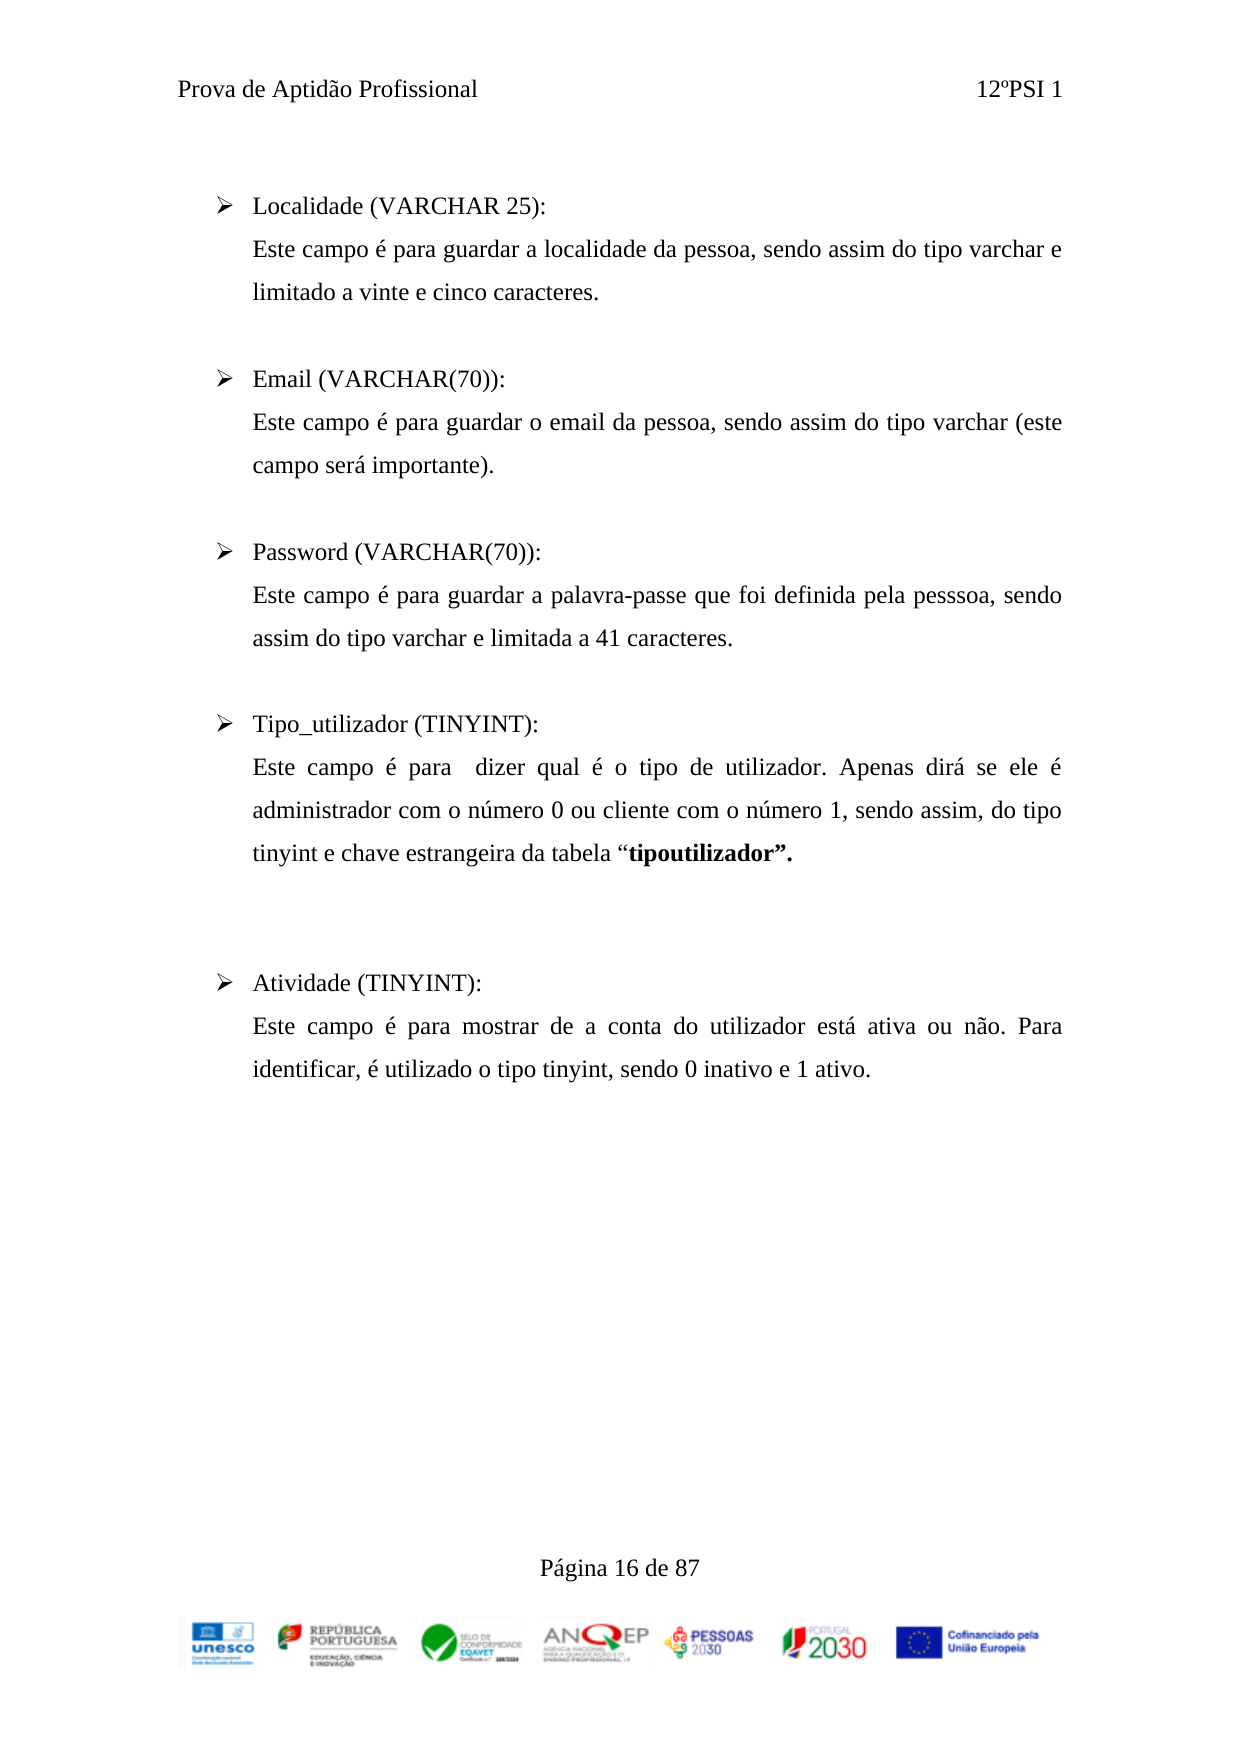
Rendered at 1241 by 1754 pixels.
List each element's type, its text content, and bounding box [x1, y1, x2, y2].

list Localidade (VARCHAR 25): [215, 191, 1063, 219]
list Password (VARCHAR(70)): [215, 537, 1063, 565]
list Este campo é para guardar a palavra-passe que foi definida pela pesssoa, sendo assim do tipo varchar e limitada a 41 caracteres. [252, 580, 1063, 652]
list Este campo é para mostrar de a conta do utilizador está ativa ou não. Para identificar, é utilizado o tipo tinyint, sendo 0 inativo e 1 ativo. [252, 1011, 1063, 1083]
list Este campo é para dizer qual é o tipo de utilizador. Apenas dirá se ele é administrador com o número 0 ou cliente com o número 1, sendo assim, do tipo tinyint e chave estrangeira da tabela “tipoutilizador”. [252, 752, 1063, 867]
list Tipo_utilizador (TINYINT): [215, 709, 1063, 738]
list Atividade (TINYINT): [215, 968, 1063, 997]
picture [177, 1615, 1084, 1677]
list Este campo é para guardar a localidade da pessoa, sendo assim do tipo varchar e limitado a vinte e cinco caracteres. [252, 234, 1063, 306]
list Email (VARCHAR(70)): [215, 364, 1063, 393]
list Este campo é para guardar o email da pessoa, sendo assim do tipo varchar (este campo será importante). [252, 407, 1063, 479]
